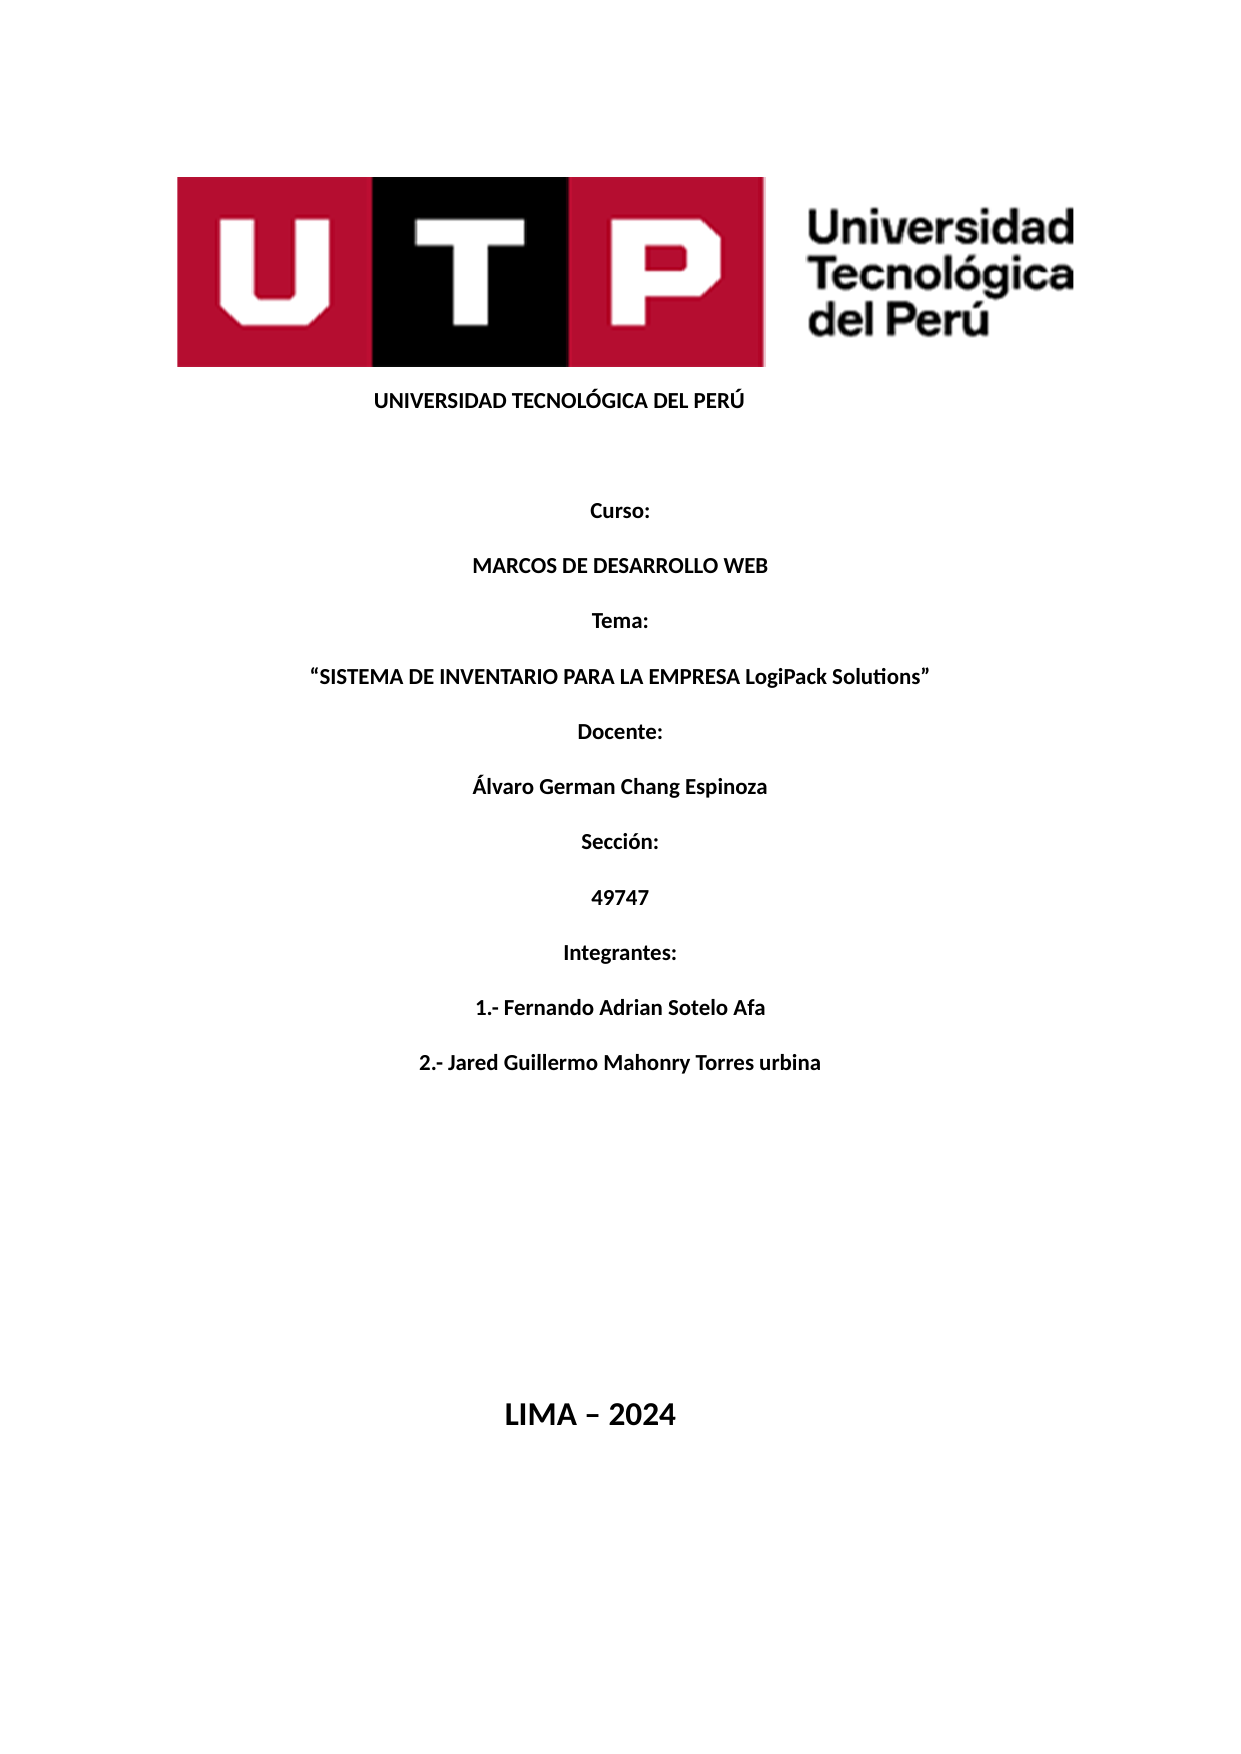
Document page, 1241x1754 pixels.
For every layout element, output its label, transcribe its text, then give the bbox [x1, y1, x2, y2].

text UNIVERSIDAD TECNOLÓGICA DEL PERÚ [177, 386, 1063, 414]
text 49747 [177, 883, 1063, 911]
text Sección: [177, 827, 1063, 855]
text Curso: [177, 496, 1063, 524]
text Docente: [177, 717, 1063, 745]
text 1.- Fernando Adrian Sotelo Afa [177, 993, 1063, 1021]
text LIMA – 2024 [177, 1393, 1063, 1434]
text MARCOS DE DESARROLLO WEB [177, 551, 1063, 579]
picture [177, 177, 1074, 367]
text 2.- Jared Guillermo Mahonry Torres urbina [177, 1048, 1063, 1076]
text Integrantes: [177, 938, 1063, 966]
text Tema: [177, 607, 1063, 634]
text “SISTEMA DE INVENTARIO PARA LA EMPRESA LogiPack Solutions” [177, 662, 1063, 690]
text Álvaro German Chang Espinoza [177, 772, 1063, 800]
